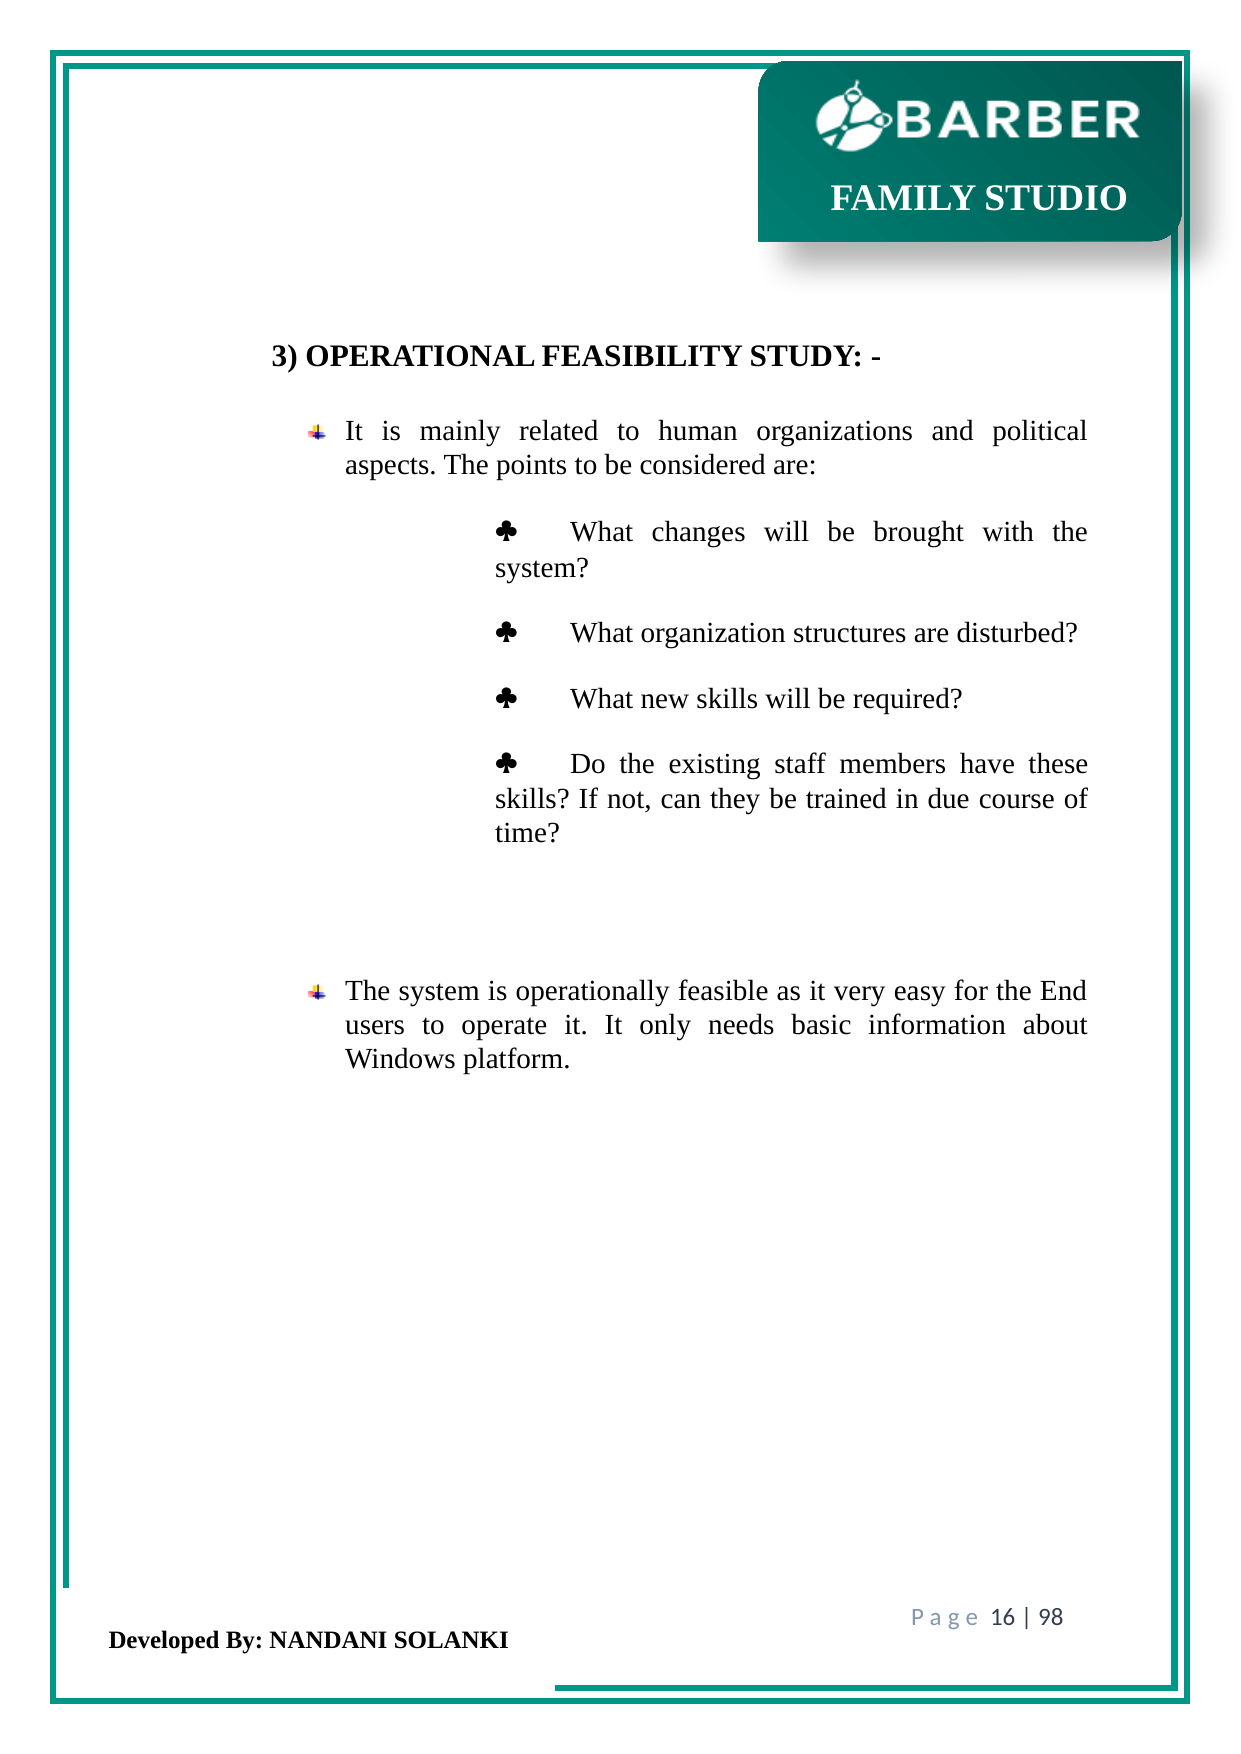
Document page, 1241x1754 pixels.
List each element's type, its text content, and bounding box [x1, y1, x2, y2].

list What new skills will be required? [495, 681, 1089, 714]
list What changes will be brought with the system? [495, 514, 1089, 584]
list What organization structures are disturbed? [495, 615, 1089, 649]
list The system is operationally feasible as it very easy for the End users to operate it. It only needs basic information about Windows platform. [307, 973, 1089, 1075]
picture [308, 423, 326, 440]
list Do the existing staff members have these skills? If not, can they be trained in due course of time? [495, 746, 1089, 849]
subtitle 3) OPERATIONAL FEASIBILITY STUDY: - [270, 337, 1090, 373]
picture [813, 77, 1145, 156]
picture [308, 983, 326, 1000]
list It is mainly related to human organizations and political aspects. The points to be considered are: [307, 413, 1089, 481]
